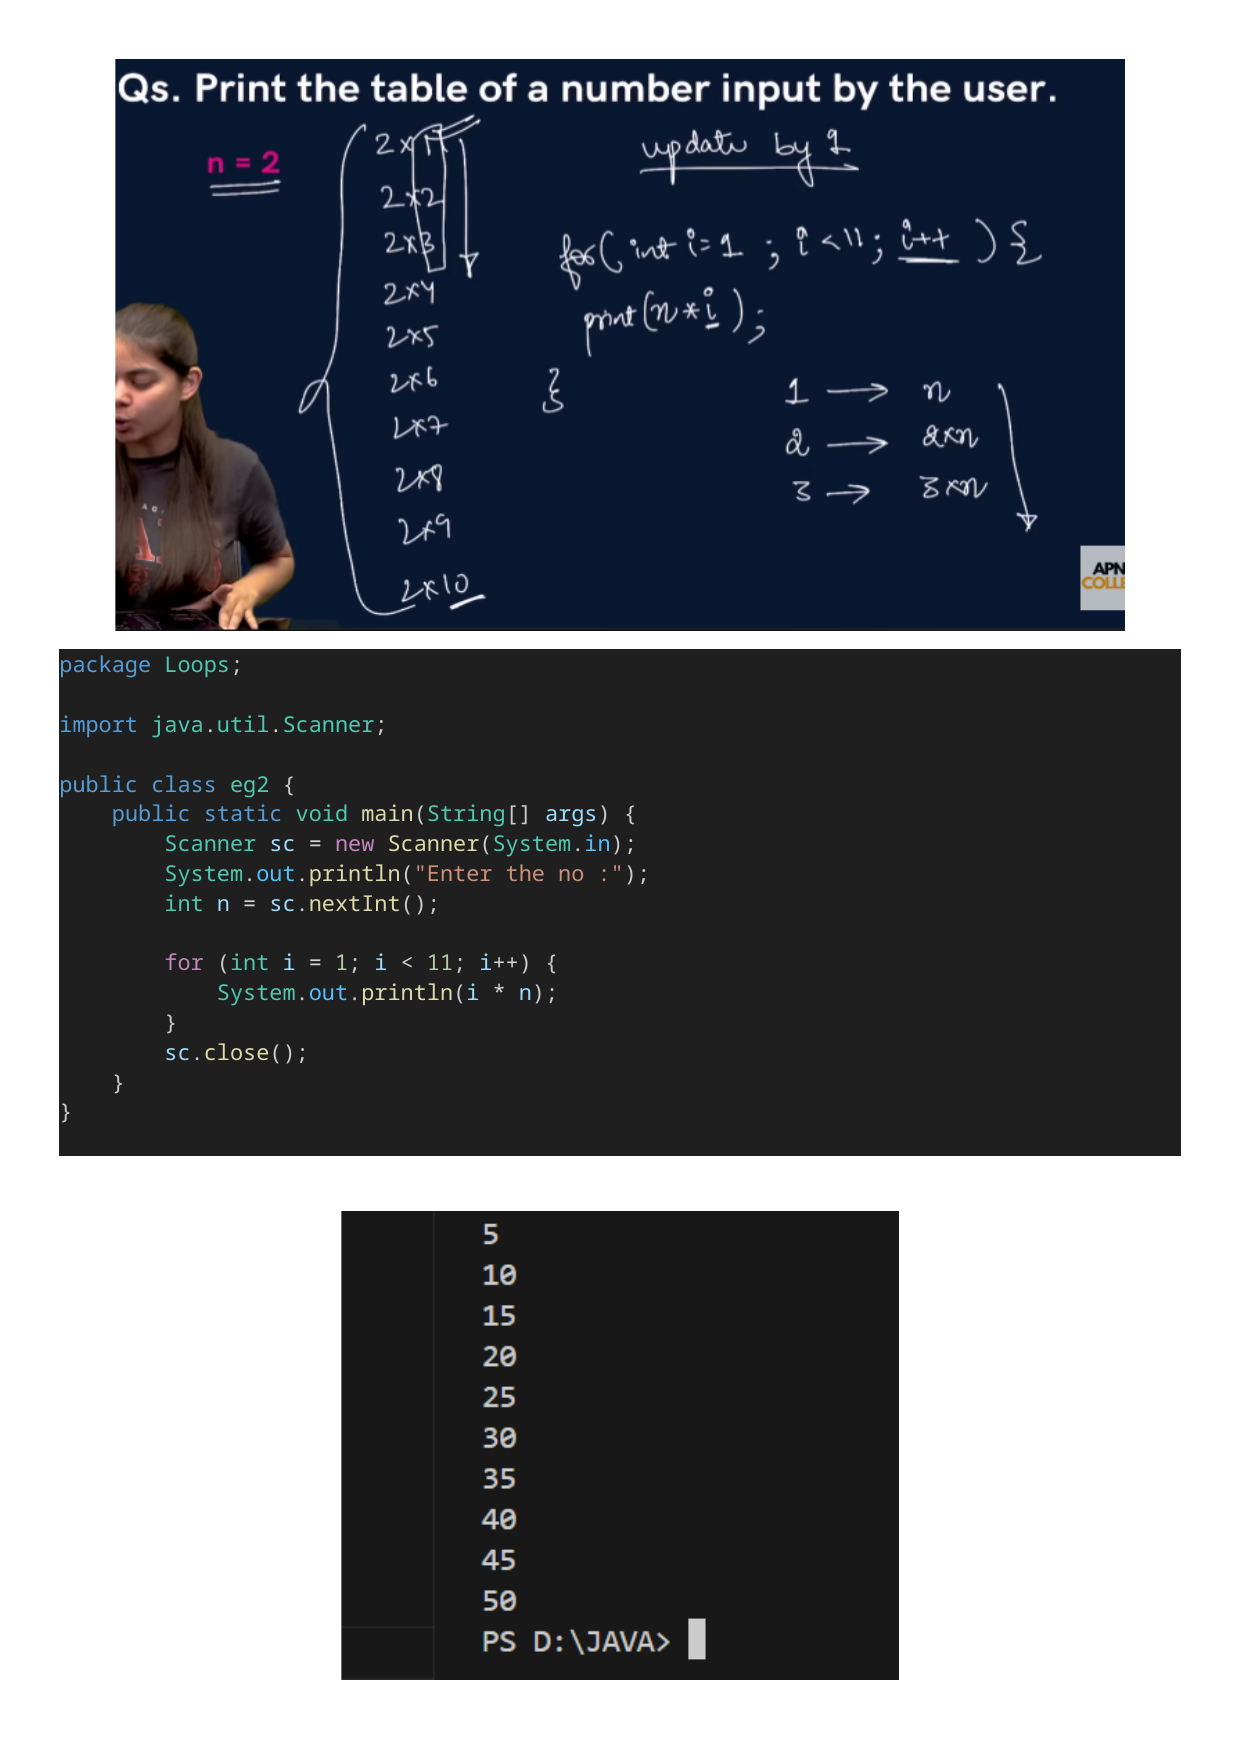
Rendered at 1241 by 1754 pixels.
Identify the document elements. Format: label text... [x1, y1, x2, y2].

text sc.close(); [59, 1037, 1181, 1066]
text public static void main(String[] args) { [59, 798, 1181, 828]
picture [115, 59, 1125, 631]
text } [59, 1066, 1181, 1096]
text int n = sc.nextInt(); [59, 888, 1181, 917]
text public class eg2 { [59, 768, 1181, 798]
picture [341, 1211, 899, 1680]
text } [59, 1007, 1181, 1037]
text } [59, 1096, 1181, 1126]
text System.out.println("Enter the no :"); [59, 858, 1181, 888]
text System.out.println(i * n); [59, 977, 1181, 1007]
text Scanner sc = new Scanner(System.in); [59, 828, 1181, 858]
text package Loops; [59, 649, 1181, 679]
text for (int i = 1; i < 11; i++) { [59, 947, 1181, 977]
text import java.util.Scanner; [59, 709, 1181, 739]
